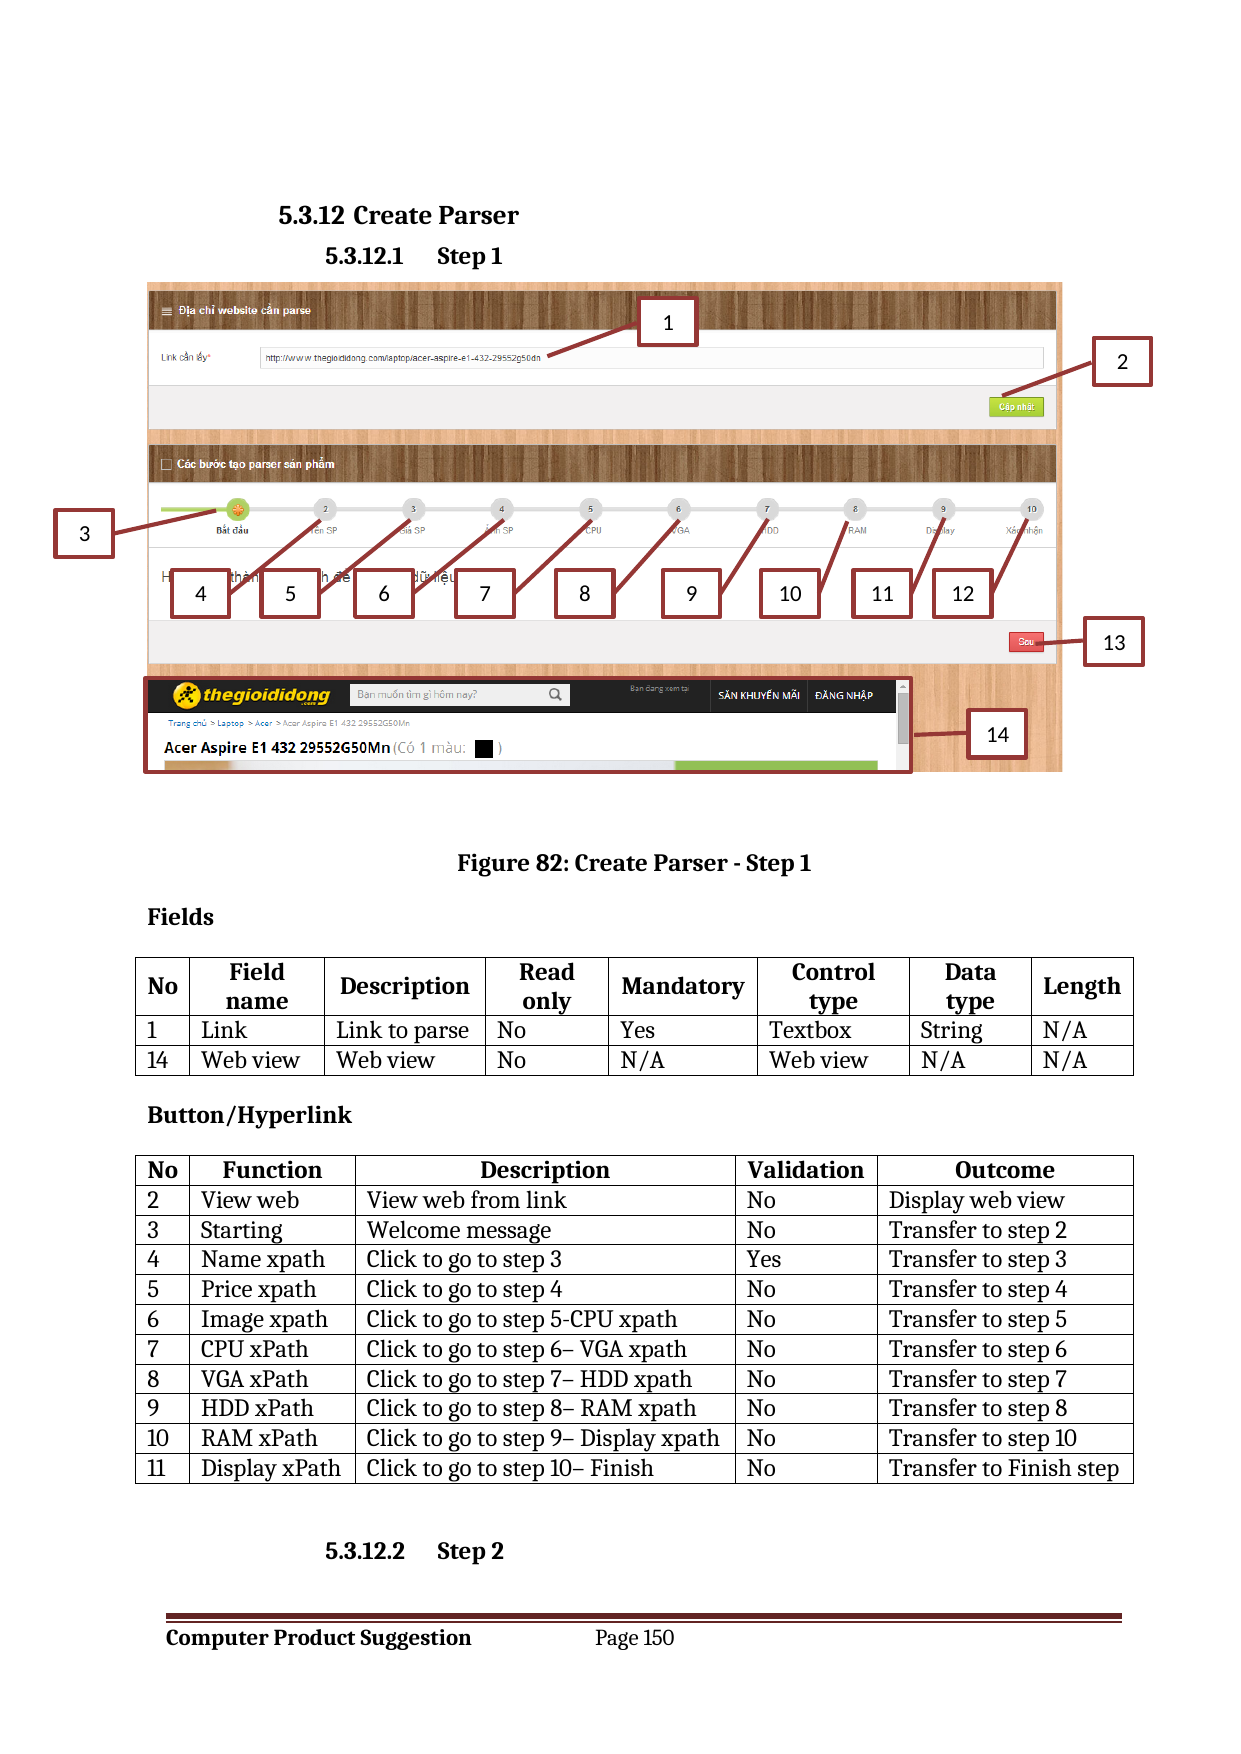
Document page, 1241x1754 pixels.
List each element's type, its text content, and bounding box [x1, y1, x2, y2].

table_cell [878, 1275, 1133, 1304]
picture [148, 680, 909, 770]
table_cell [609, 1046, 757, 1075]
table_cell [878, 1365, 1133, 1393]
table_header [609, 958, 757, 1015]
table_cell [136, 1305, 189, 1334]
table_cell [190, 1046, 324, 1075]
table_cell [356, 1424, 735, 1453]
text Figure 82: Create Parser - Step 1 [147, 849, 1122, 878]
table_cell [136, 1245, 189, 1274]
subtitle Create Parser [278, 200, 1122, 231]
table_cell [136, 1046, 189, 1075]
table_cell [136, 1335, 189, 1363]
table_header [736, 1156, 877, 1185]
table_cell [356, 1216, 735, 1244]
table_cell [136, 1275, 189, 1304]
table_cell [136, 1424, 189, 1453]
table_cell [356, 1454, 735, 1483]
subtitle Step 1 [325, 242, 1122, 270]
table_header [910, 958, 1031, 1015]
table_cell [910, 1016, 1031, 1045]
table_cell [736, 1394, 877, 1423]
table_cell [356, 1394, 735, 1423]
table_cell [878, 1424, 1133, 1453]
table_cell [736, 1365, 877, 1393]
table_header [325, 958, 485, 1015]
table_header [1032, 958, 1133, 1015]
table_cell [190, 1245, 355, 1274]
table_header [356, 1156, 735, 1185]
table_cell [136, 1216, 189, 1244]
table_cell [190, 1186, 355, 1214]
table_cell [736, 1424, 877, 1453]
subtitle Step 2 [325, 1537, 1122, 1565]
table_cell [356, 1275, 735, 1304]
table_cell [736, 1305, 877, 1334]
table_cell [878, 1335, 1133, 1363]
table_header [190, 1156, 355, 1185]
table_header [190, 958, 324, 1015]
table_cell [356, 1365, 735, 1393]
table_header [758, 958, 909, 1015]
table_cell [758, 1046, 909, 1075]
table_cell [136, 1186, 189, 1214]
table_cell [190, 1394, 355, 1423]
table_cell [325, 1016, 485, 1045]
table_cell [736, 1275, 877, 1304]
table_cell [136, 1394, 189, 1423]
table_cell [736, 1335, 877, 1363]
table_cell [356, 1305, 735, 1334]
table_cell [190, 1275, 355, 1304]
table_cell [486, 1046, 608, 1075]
text Button/Hyperlink [147, 1101, 1122, 1130]
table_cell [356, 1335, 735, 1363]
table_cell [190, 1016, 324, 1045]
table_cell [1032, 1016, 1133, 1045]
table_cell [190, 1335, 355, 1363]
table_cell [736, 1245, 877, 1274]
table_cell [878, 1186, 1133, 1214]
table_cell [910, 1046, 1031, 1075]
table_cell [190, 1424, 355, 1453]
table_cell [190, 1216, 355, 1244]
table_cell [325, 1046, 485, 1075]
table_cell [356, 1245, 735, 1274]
text Fields [147, 903, 1122, 932]
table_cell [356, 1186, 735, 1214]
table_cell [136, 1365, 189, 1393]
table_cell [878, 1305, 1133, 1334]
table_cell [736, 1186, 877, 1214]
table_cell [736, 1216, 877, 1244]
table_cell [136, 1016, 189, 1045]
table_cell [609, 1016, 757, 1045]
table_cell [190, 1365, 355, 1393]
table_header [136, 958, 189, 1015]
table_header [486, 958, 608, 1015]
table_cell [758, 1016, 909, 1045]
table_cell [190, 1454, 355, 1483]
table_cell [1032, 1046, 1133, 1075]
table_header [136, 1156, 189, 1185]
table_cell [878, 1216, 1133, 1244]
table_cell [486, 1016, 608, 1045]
picture [147, 282, 1063, 772]
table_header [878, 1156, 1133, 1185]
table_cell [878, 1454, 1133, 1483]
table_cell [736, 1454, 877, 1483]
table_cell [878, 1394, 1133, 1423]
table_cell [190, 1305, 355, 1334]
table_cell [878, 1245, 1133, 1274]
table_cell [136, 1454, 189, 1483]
